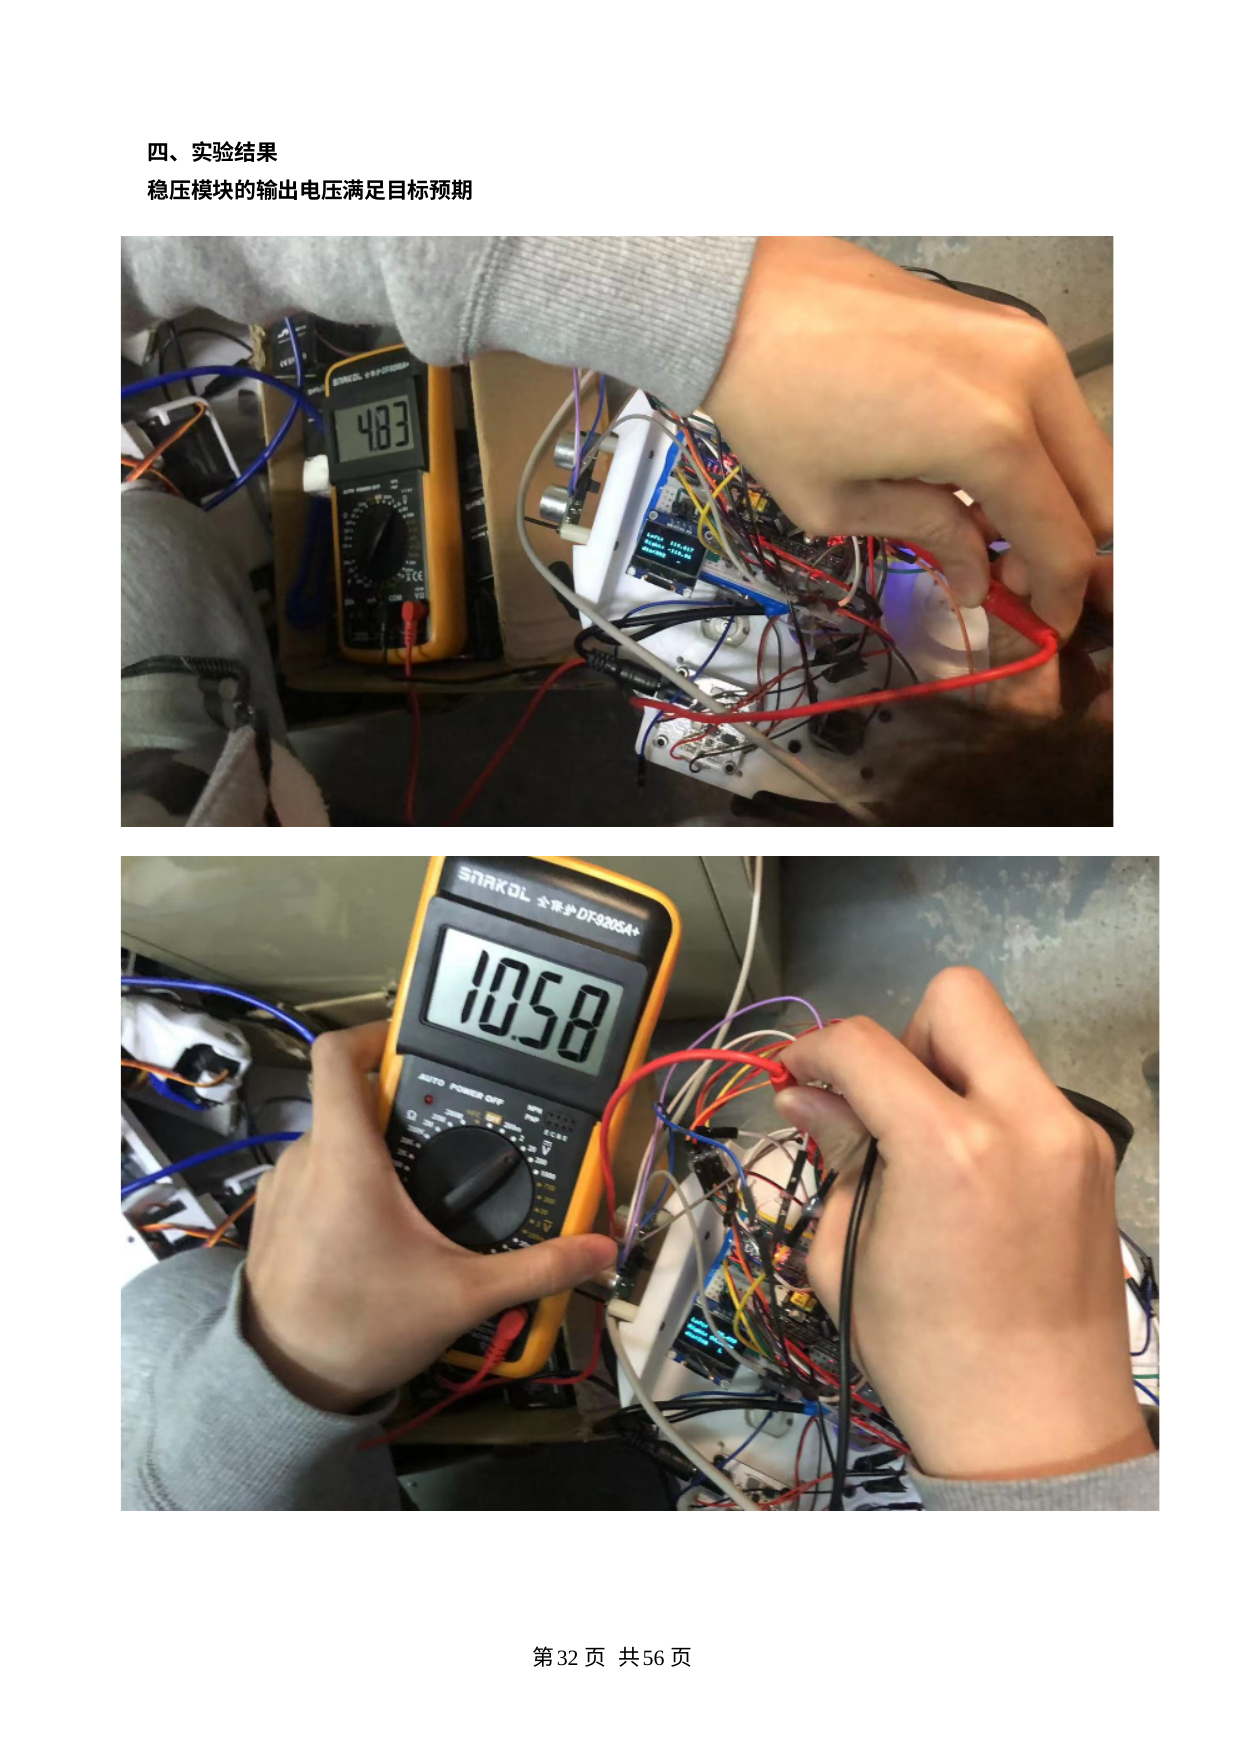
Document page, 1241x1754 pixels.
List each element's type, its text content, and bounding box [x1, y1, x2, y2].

text 四、实验结果 [148, 129, 1159, 168]
text 稳压模块的输出电压满足目标预期 [148, 168, 1159, 207]
picture [120, 236, 1114, 827]
picture [120, 856, 1160, 1511]
